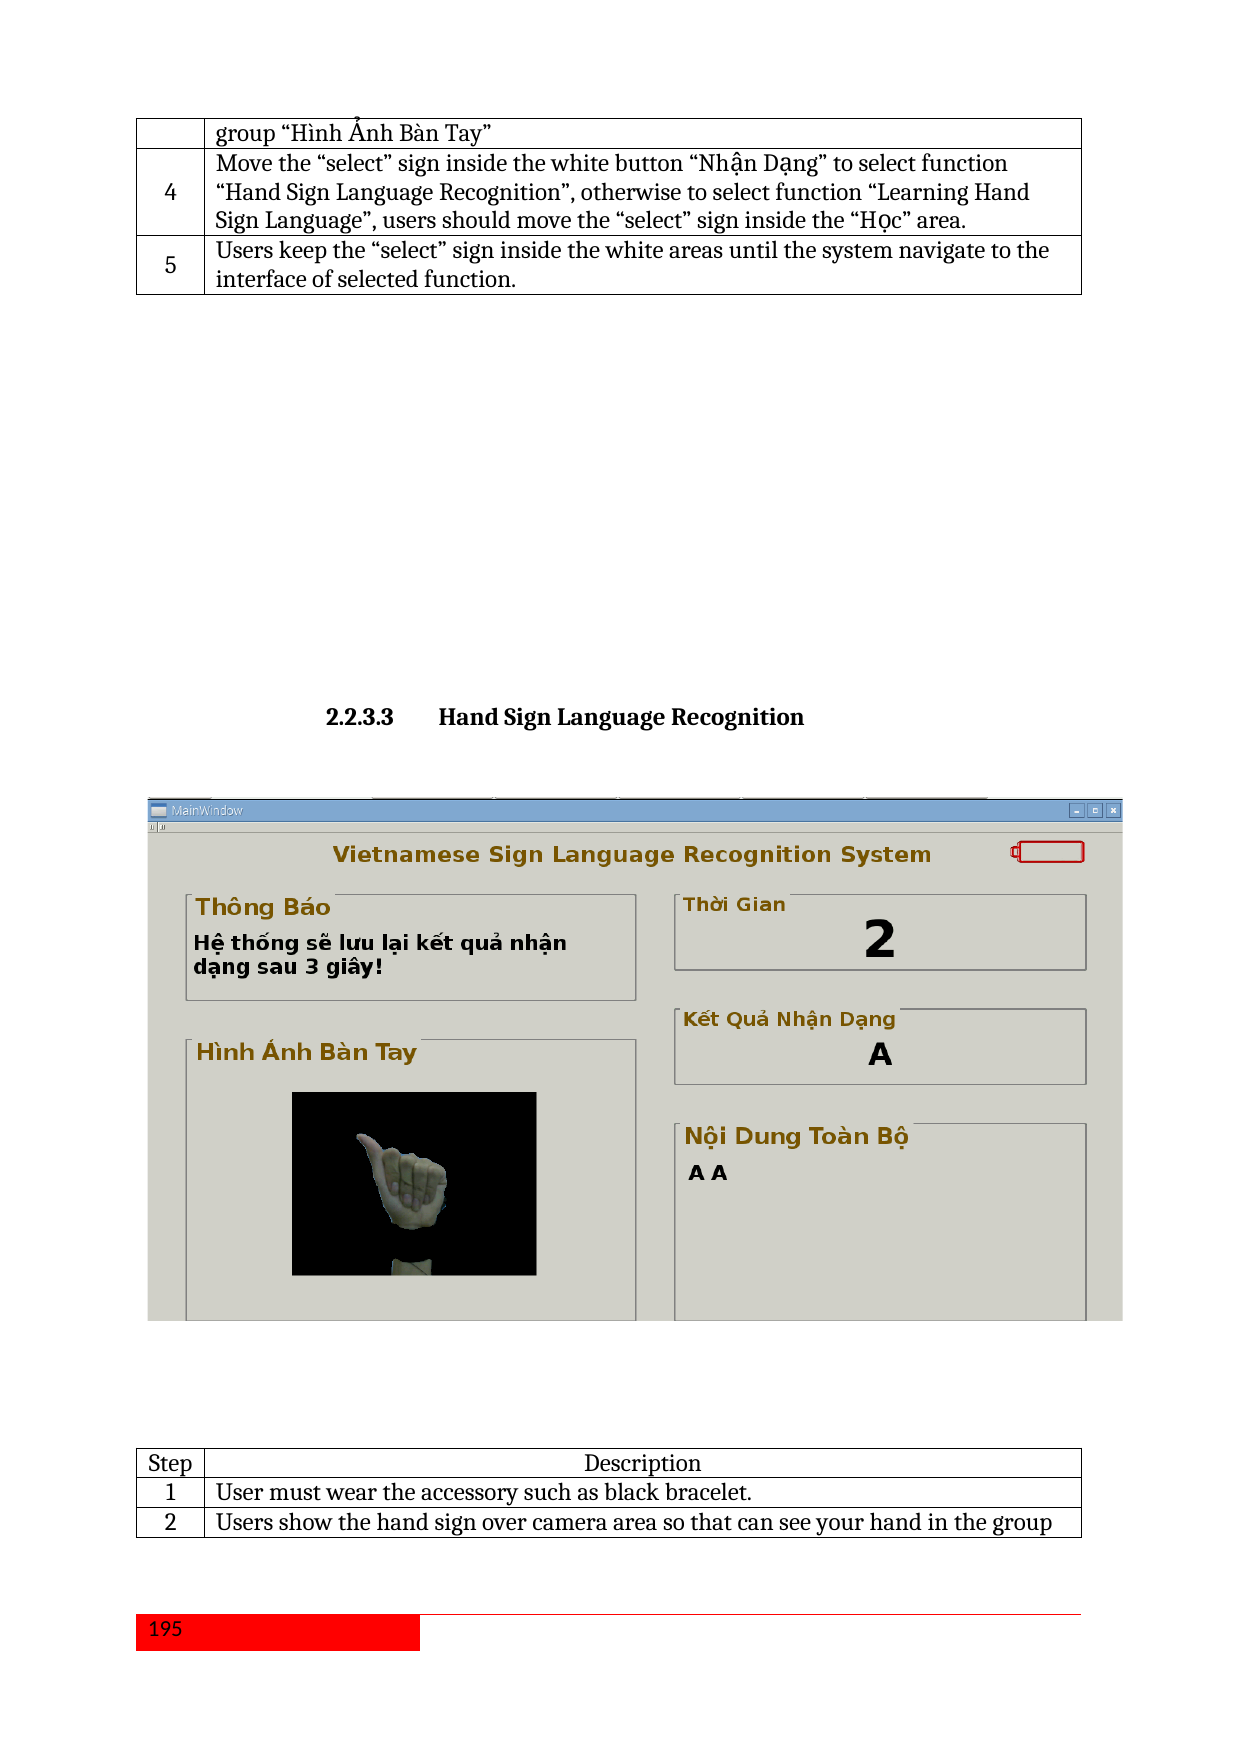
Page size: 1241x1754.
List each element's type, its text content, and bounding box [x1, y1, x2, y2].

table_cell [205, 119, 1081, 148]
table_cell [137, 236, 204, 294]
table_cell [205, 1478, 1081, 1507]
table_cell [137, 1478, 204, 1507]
picture [147, 797, 1123, 1321]
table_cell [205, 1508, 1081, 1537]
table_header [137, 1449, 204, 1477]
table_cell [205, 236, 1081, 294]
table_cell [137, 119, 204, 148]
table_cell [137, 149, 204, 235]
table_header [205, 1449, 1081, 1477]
subtitle Hand Sign Language Recognition [326, 703, 1092, 732]
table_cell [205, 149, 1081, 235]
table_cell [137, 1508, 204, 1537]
